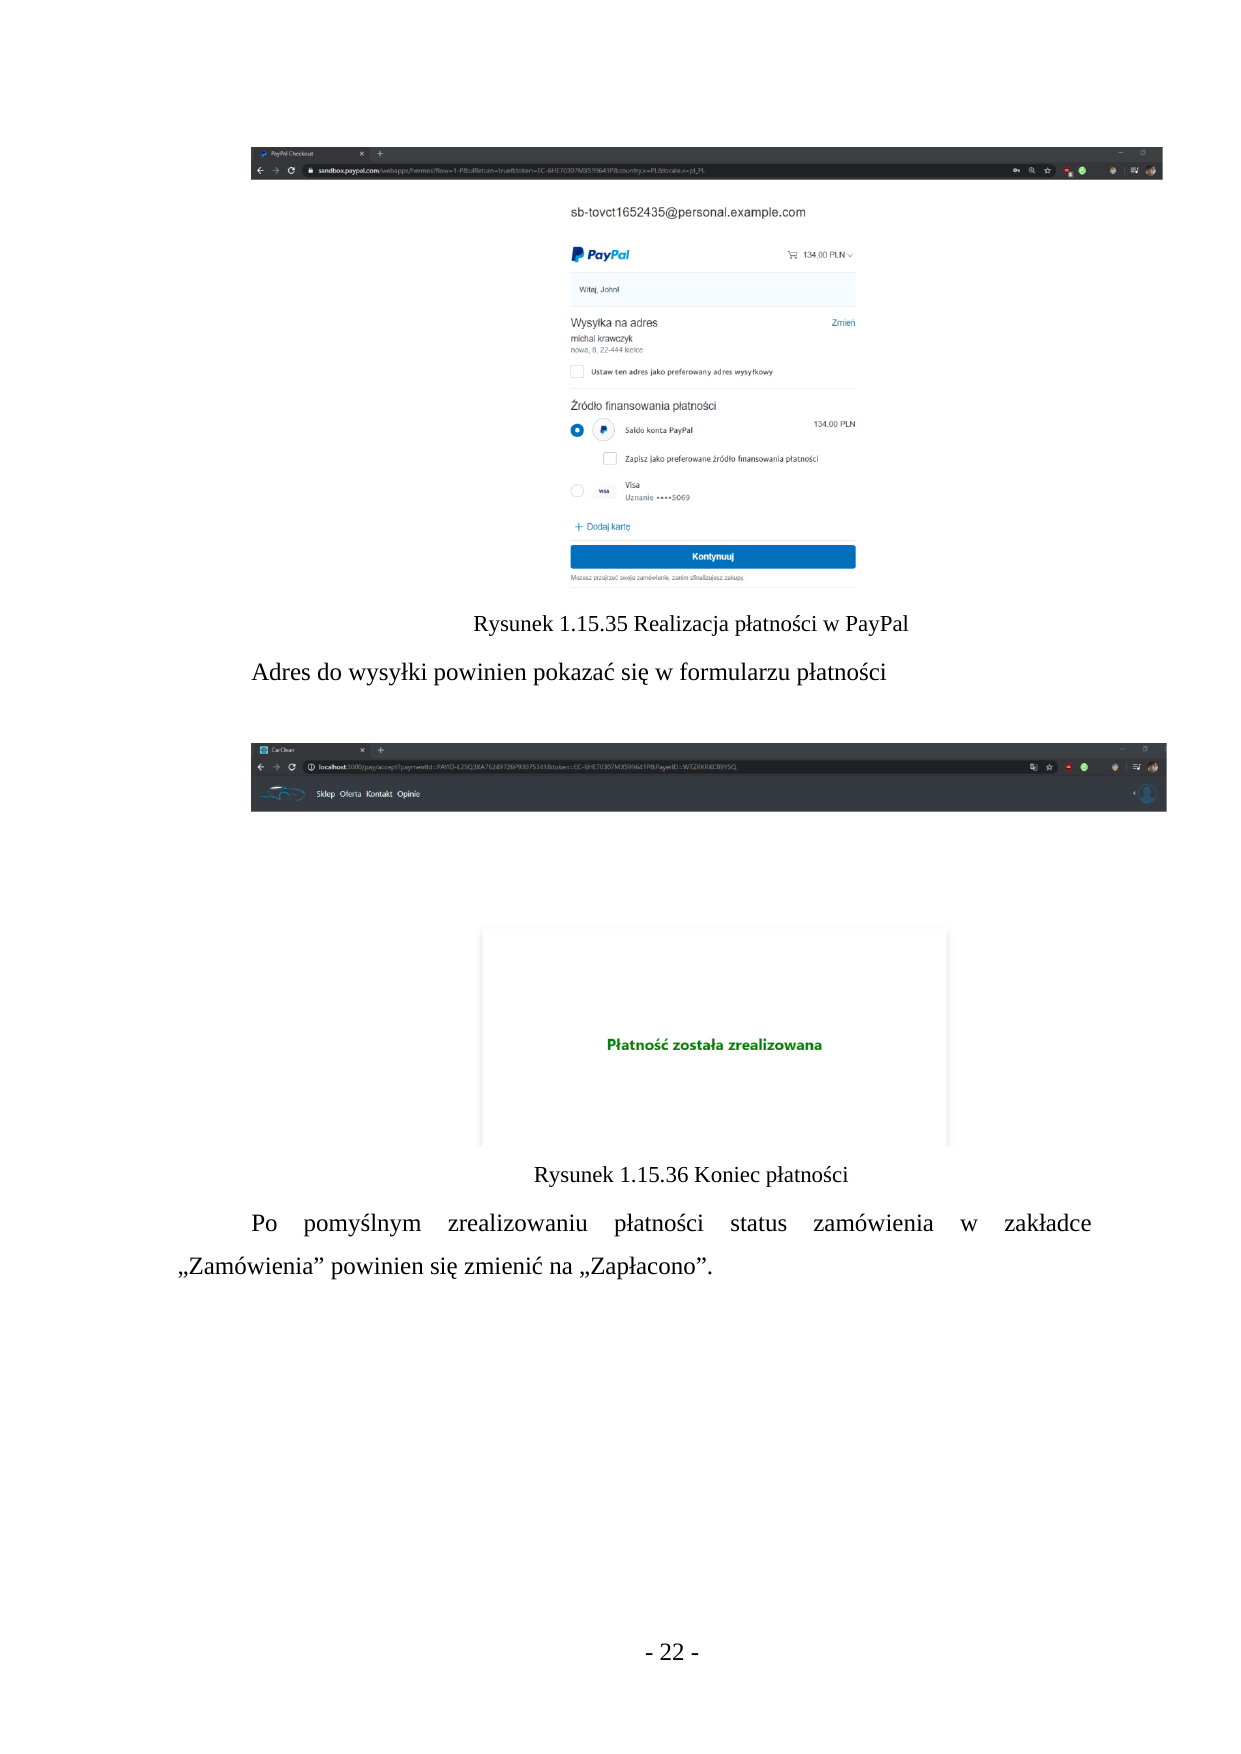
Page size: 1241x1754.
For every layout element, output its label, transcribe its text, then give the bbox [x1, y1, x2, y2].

picture [251, 743, 1167, 1147]
picture [251, 147, 1163, 596]
text Po pomyślnym zrealizowaniu płatności status zamówienia w zakładce „Zamówienia” powinien się zmienić na „Zapłacono”. [177, 1208, 1092, 1280]
text Adres do wysyłki powinien pokazać się w formularzu płatności [177, 657, 1092, 686]
